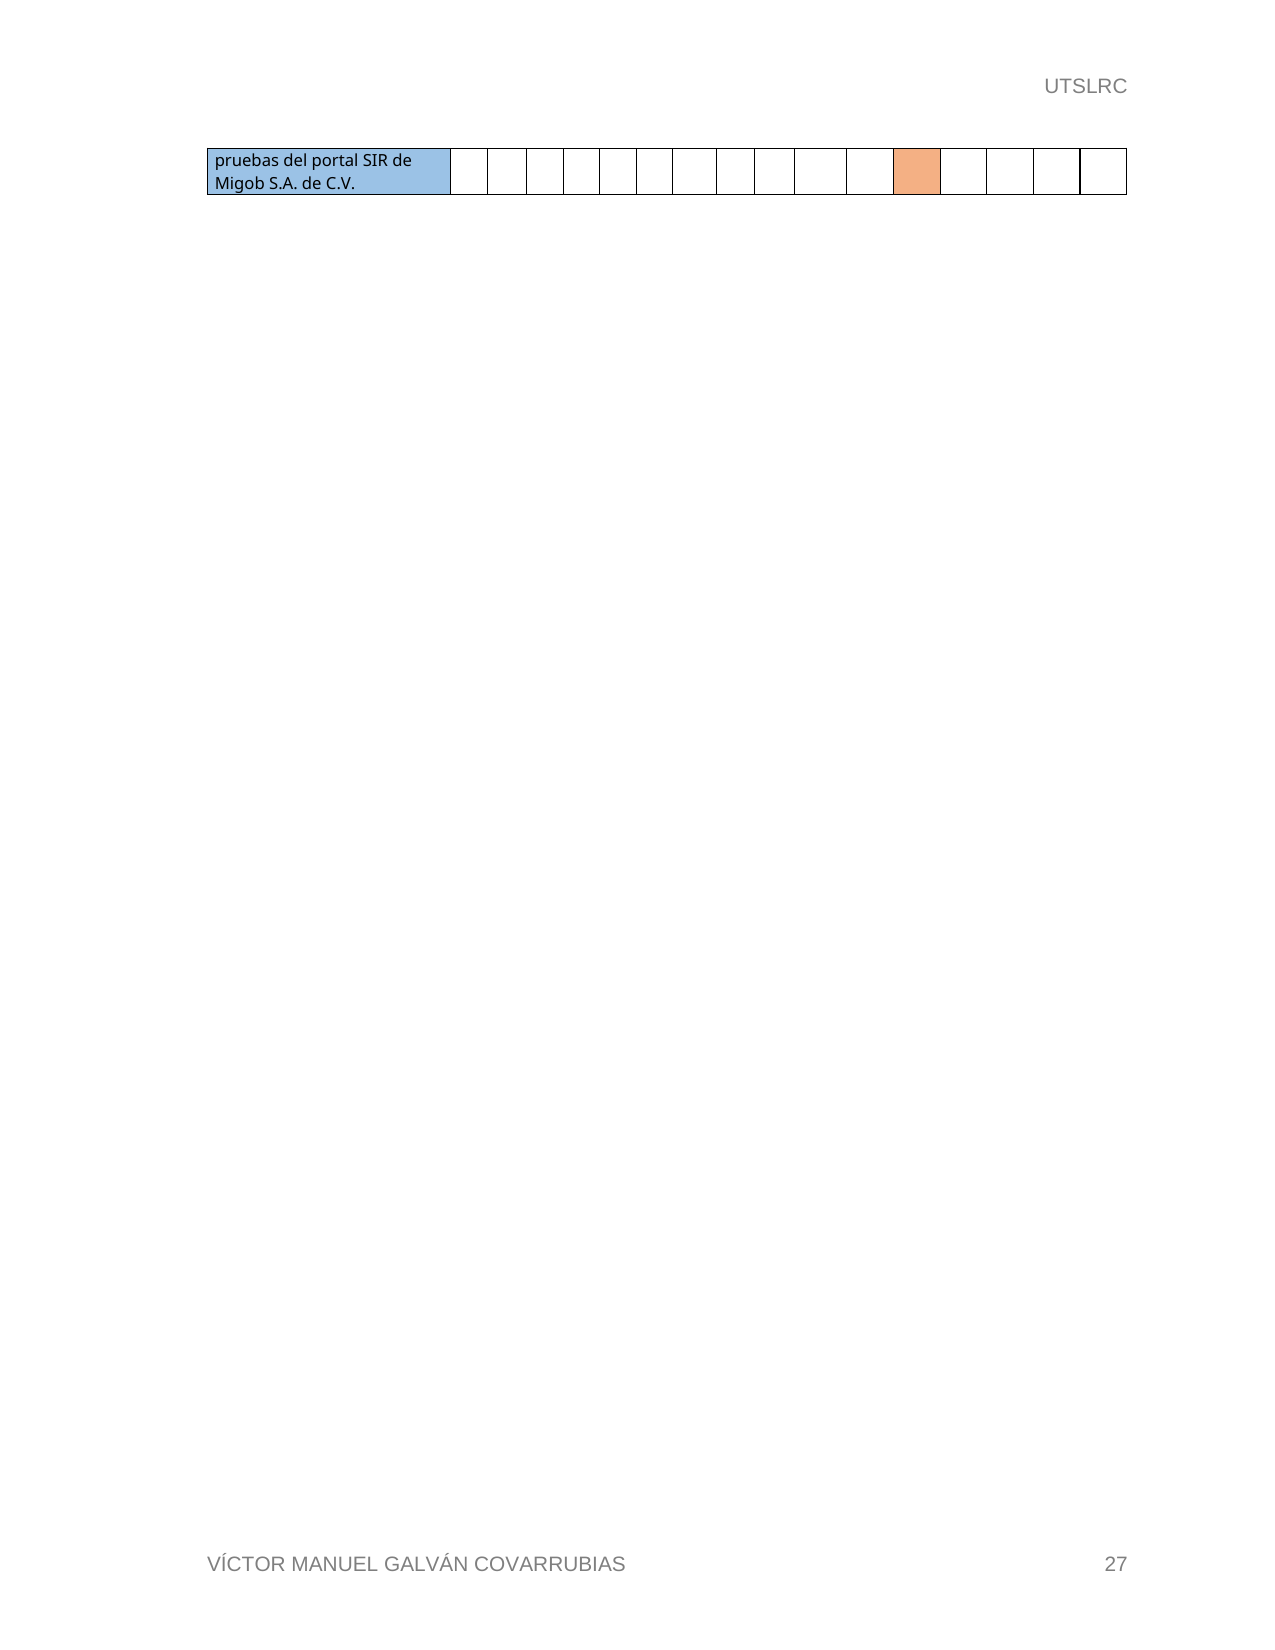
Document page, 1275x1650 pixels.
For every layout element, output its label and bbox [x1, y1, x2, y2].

table_cell [600, 149, 636, 194]
table_cell [755, 149, 794, 194]
table_cell [637, 149, 672, 194]
table_cell [847, 149, 893, 194]
table_cell [1034, 149, 1079, 194]
table_cell [717, 149, 754, 194]
table_cell [527, 149, 563, 194]
table_cell [987, 149, 1033, 194]
table_cell [564, 149, 599, 194]
table_cell [488, 149, 526, 194]
table_cell [795, 149, 846, 194]
table_cell [941, 149, 986, 194]
table_cell [1081, 149, 1126, 194]
table_cell [894, 149, 940, 194]
table_cell [451, 149, 487, 194]
table_cell [673, 149, 716, 194]
table_cell [208, 149, 450, 194]
